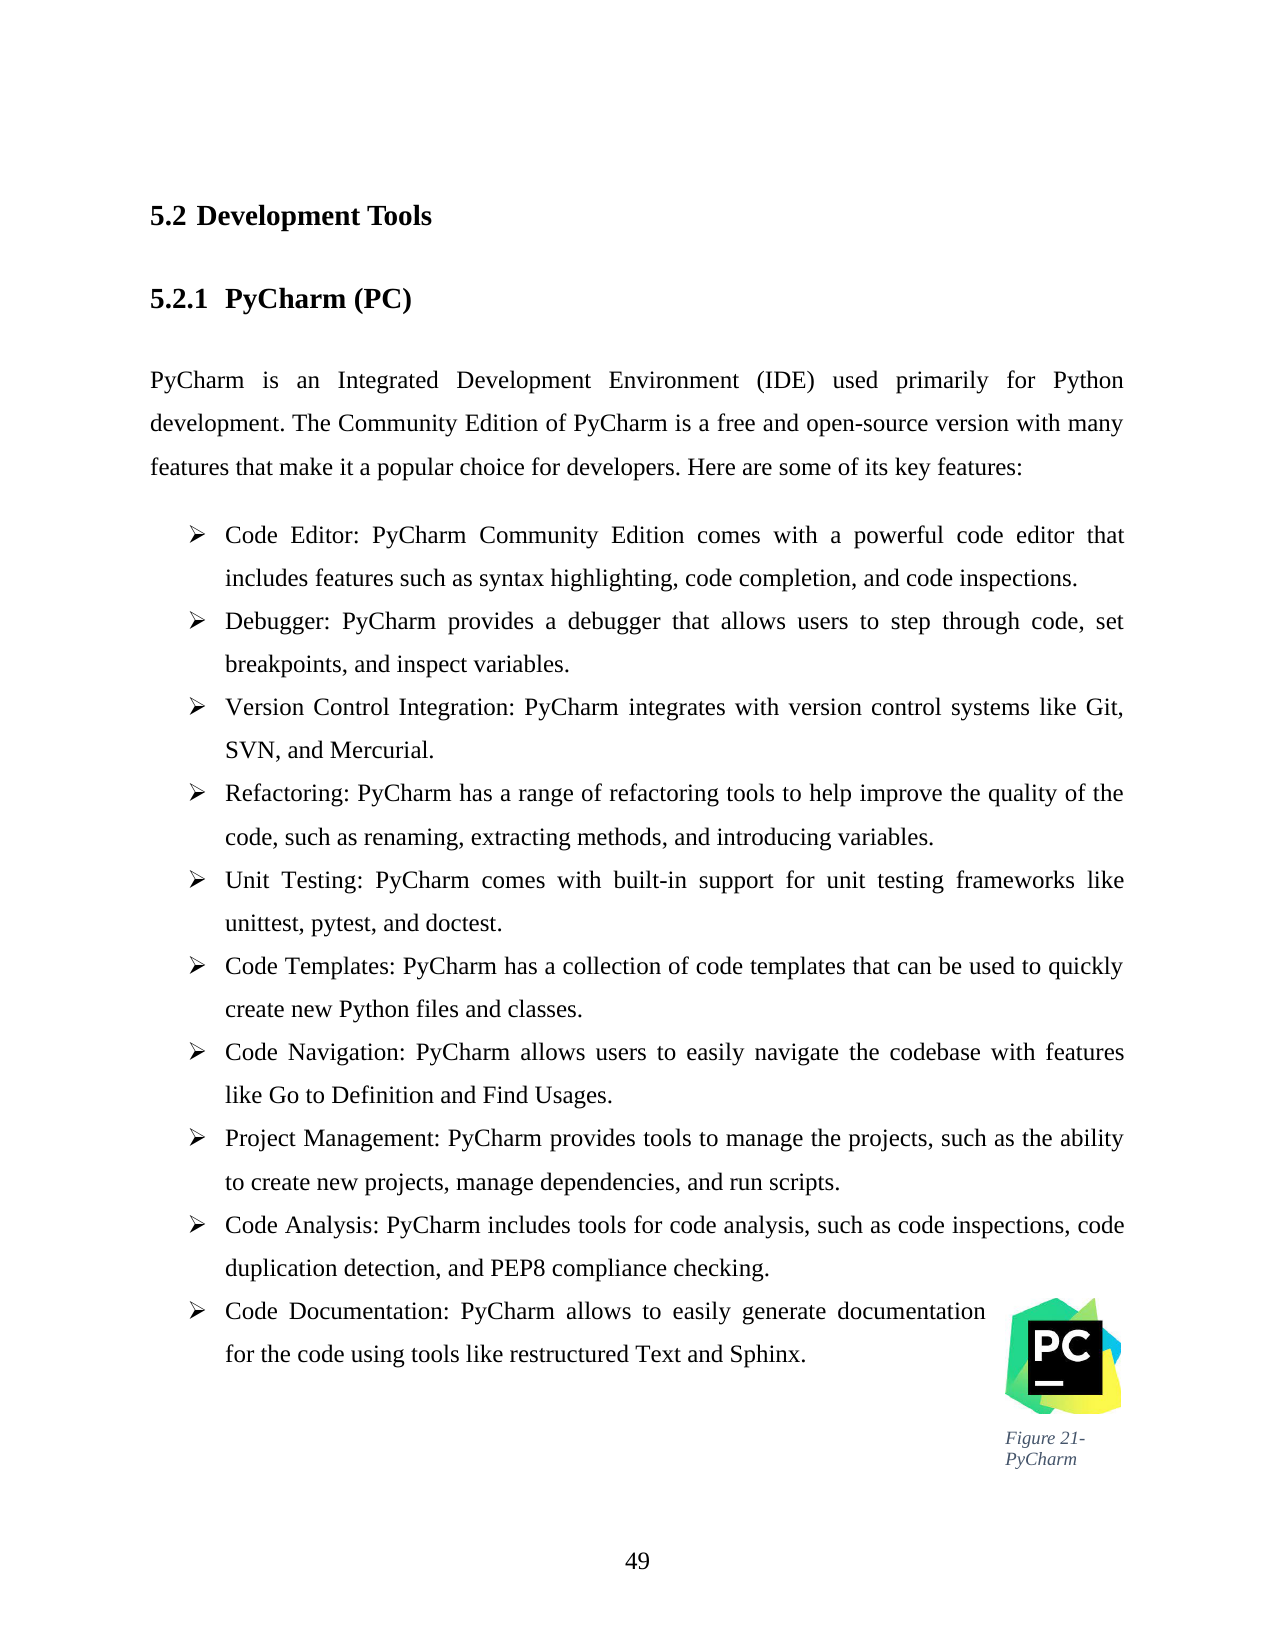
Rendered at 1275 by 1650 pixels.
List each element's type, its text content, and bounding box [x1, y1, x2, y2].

subtitle PyCharm (PC) [150, 282, 1125, 315]
list Refactoring: PyCharm has a range of refactoring tools to help improve the quality of the code, such as renaming, extracting methods, and introducing variables. [187, 778, 1125, 850]
list Code Editor: PyCharm Community Edition comes with a powerful code editor that includes features such as syntax highlighting, code completion, and code inspections. [187, 520, 1125, 592]
text PyCharm is an Integrated Development Environment (IDE) used primarily for Python development. The Community Edition of PyCharm is a free and open-source version with many features that make it a popular choice for developers. Here are some of its key features: [150, 365, 1125, 409]
list Code Templates: PyCharm has a collection of code templates that can be used to quickly create new Python files and classes. [187, 951, 1125, 1023]
list Version Control Integration: PyCharm integrates with version control systems like Git, SVN, and Mercurial. [187, 692, 1125, 764]
list Code Navigation: PyCharm allows users to easily navigate the codebase with features like Go to Definition and Find Usages. [187, 1037, 1125, 1109]
text PyCharm is an Integrated Development Environment (IDE) used primarily for Python development. The Community Edition of PyCharm is a free and open-source version with many features that make it a popular choice for developers. Here are some of its key features: [150, 437, 1125, 480]
subtitle Development Tools [150, 198, 1125, 231]
list Debugger: PyCharm provides a debugger that allows users to step through code, set breakpoints, and inspect variables. [187, 606, 1125, 678]
list Project Management: PyCharm provides tools to manage the projects, such as the ability to create new projects, manage dependencies, and run scripts. [187, 1123, 1125, 1195]
list Unit Testing: PyCharm comes with built-in support for unit testing frameworks like unittest, pytest, and doctest. [187, 865, 1125, 937]
list Code Analysis: PyCharm includes tools for code analysis, such as code inspections, code duplication detection, and PEP8 compliance checking. [187, 1210, 1125, 1282]
picture [1005, 1298, 1121, 1414]
list Code Documentation: PyCharm allows to easily generate documentation for the code using tools like restructured Text and Sphinx. [187, 1296, 1125, 1368]
